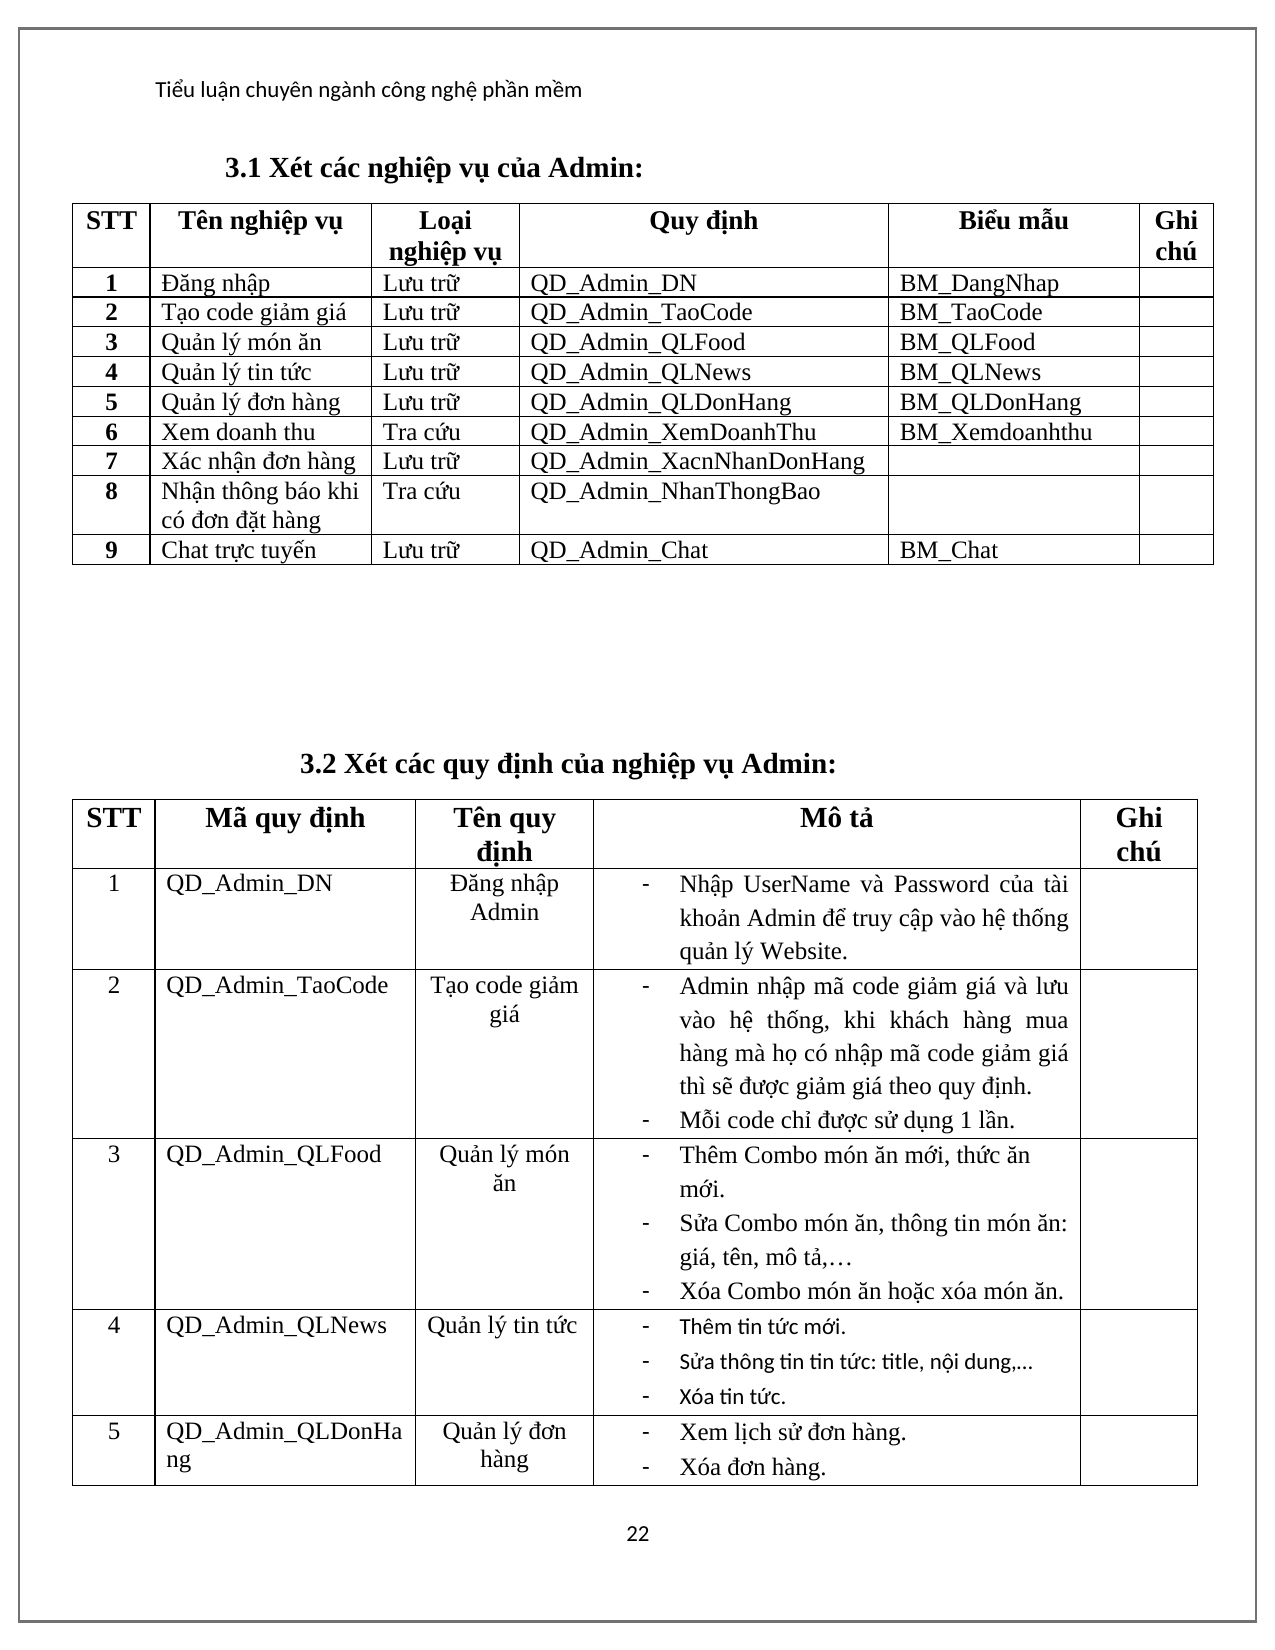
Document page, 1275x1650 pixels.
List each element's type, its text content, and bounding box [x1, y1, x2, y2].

table_cell [889, 476, 1139, 534]
table_cell QD_Admin_XacnNhanDonHang [520, 446, 888, 475]
table_cell Lưu trữ [372, 387, 519, 416]
table_cell 5 [73, 387, 149, 416]
table_cell Quản lý tin tức [151, 357, 371, 386]
table_cell 8 [73, 476, 149, 534]
table_header Ghi chú [1081, 800, 1197, 867]
table_cell Đăng nhập [151, 268, 371, 296]
table_cell [1081, 869, 1197, 969]
table_cell Chat trực tuyến [151, 535, 371, 563]
table_cell QD_Admin_Chat [520, 535, 888, 563]
table_cell QD_Admin_TaoCode [156, 970, 415, 1138]
table_cell 4 [73, 1310, 154, 1415]
table_cell Quản lý đơn hàng [151, 387, 371, 416]
table_cell [1140, 298, 1213, 326]
table_header Tên nghiệp vụ [151, 204, 371, 267]
table_cell Quản lý đơn hàng [416, 1416, 593, 1485]
table_cell QD_Admin_QLNews [156, 1310, 415, 1415]
table_header Ghi chú [1140, 204, 1213, 267]
text 3.1 Xét các nghiệp vụ của Admin: [150, 150, 1125, 184]
table_cell Quản lý món ăn [151, 327, 371, 356]
table_cell [1140, 476, 1213, 534]
table_cell Tạo code giảm giá [416, 970, 593, 1138]
table_cell [1081, 970, 1197, 1138]
table_cell 9 [73, 535, 149, 563]
table_cell Nhập UserName và Password của tài khoản Admin để truy cập vào hệ thống quản lý Website. [594, 869, 1080, 969]
table_header STT [73, 204, 149, 267]
table_header STT [73, 800, 154, 867]
table_cell QD_Admin_QLDonHang [520, 387, 888, 416]
table_cell [889, 446, 1139, 475]
table_cell QD_Admin_QLDonHang [156, 1416, 415, 1485]
table_cell BM_Chat [889, 535, 1139, 563]
table_cell [1140, 446, 1213, 475]
table_cell Xem doanh thu [151, 417, 371, 445]
table_cell 7 [73, 446, 149, 475]
table_cell Thêm tin tức mới. Sửa thông tin tin tức: title, nội dung,… Xóa tin tức. [594, 1310, 1080, 1415]
table_cell Nhận thông báo khi có đơn đặt hàng [151, 476, 371, 534]
table_cell Admin nhập mã code giảm giá và lưu vào hệ thống, khi khách hàng mua hàng mà họ có nhập mã code giảm giá thì sẽ được giảm giá theo quy định. Mỗi code chỉ được sử dụng 1 lần. [594, 970, 1080, 1138]
table_cell Đăng nhập Admin [416, 869, 593, 969]
table_cell BM_DangNhap [889, 268, 1139, 296]
table_cell Lưu trữ [372, 357, 519, 386]
table_cell Xác nhận đơn hàng [151, 446, 371, 475]
table_cell BM_Xemdoanhthu [889, 417, 1139, 445]
table_cell 3 [73, 327, 149, 356]
table_cell QD_Admin_QLFood [520, 327, 888, 356]
table_header Mã quy định [156, 800, 415, 867]
table_cell [1140, 268, 1213, 296]
table_cell Lưu trữ [372, 535, 519, 563]
table_cell [1140, 357, 1213, 386]
table_cell QD_Admin_NhanThongBao [520, 476, 888, 534]
table_header Biểu mẫu [889, 204, 1139, 267]
table_header Mô tả [594, 800, 1080, 867]
table_cell Lưu trữ [372, 446, 519, 475]
table_cell 2 [73, 970, 154, 1138]
table_cell Tạo code giảm giá [151, 298, 371, 326]
table_cell Tra cứu [372, 476, 519, 534]
table_cell 5 [73, 1416, 154, 1485]
table_cell 1 [73, 869, 154, 969]
table_cell [1140, 417, 1213, 445]
table_cell Tra cứu [372, 417, 519, 445]
table_cell [1140, 327, 1213, 356]
table_cell 4 [73, 357, 149, 386]
table_cell BM_TaoCode [889, 298, 1139, 326]
table_cell [1081, 1139, 1197, 1309]
table_cell QD_Admin_DN [520, 268, 888, 296]
table_cell 3 [73, 1139, 154, 1309]
table_cell QD_Admin_QLFood [156, 1139, 415, 1309]
table_cell BM_QLNews [889, 357, 1139, 386]
table_cell [1140, 387, 1213, 416]
table_cell Lưu trữ [372, 268, 519, 296]
table_cell 2 [73, 298, 149, 326]
table_cell 6 [73, 417, 149, 445]
table_cell QD_Admin_TaoCode [520, 298, 888, 326]
table_cell Quản lý món ăn [416, 1139, 593, 1309]
table_header Loại nghiệp vụ [372, 204, 519, 267]
table_header Quy định [520, 204, 888, 267]
table_cell Lưu trữ [372, 298, 519, 326]
table_cell [1081, 1310, 1197, 1415]
table_cell QD_Admin_DN [156, 869, 415, 969]
table_header Tên quy định [416, 800, 593, 867]
table_cell QD_Admin_XemDoanhThu [520, 417, 888, 445]
table_cell [1140, 535, 1213, 563]
table_cell BM_QLFood [889, 327, 1139, 356]
table_cell BM_QLDonHang [889, 387, 1139, 416]
text 3.2 Xét các quy định của nghiệp vụ Admin: [225, 747, 1125, 780]
table_cell QD_Admin_QLNews [520, 357, 888, 386]
table_cell 1 [73, 268, 149, 296]
table_cell Thêm Combo món ăn mới, thức ăn mới. Sửa Combo món ăn, thông tin món ăn: giá, tên, mô tả,… Xóa Combo món ăn hoặc xóa món ăn. [594, 1139, 1080, 1309]
table_cell [1081, 1416, 1197, 1485]
table_cell Lưu trữ [372, 327, 519, 356]
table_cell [594, 1416, 1080, 1485]
table_cell Quản lý tin tức [416, 1310, 593, 1415]
